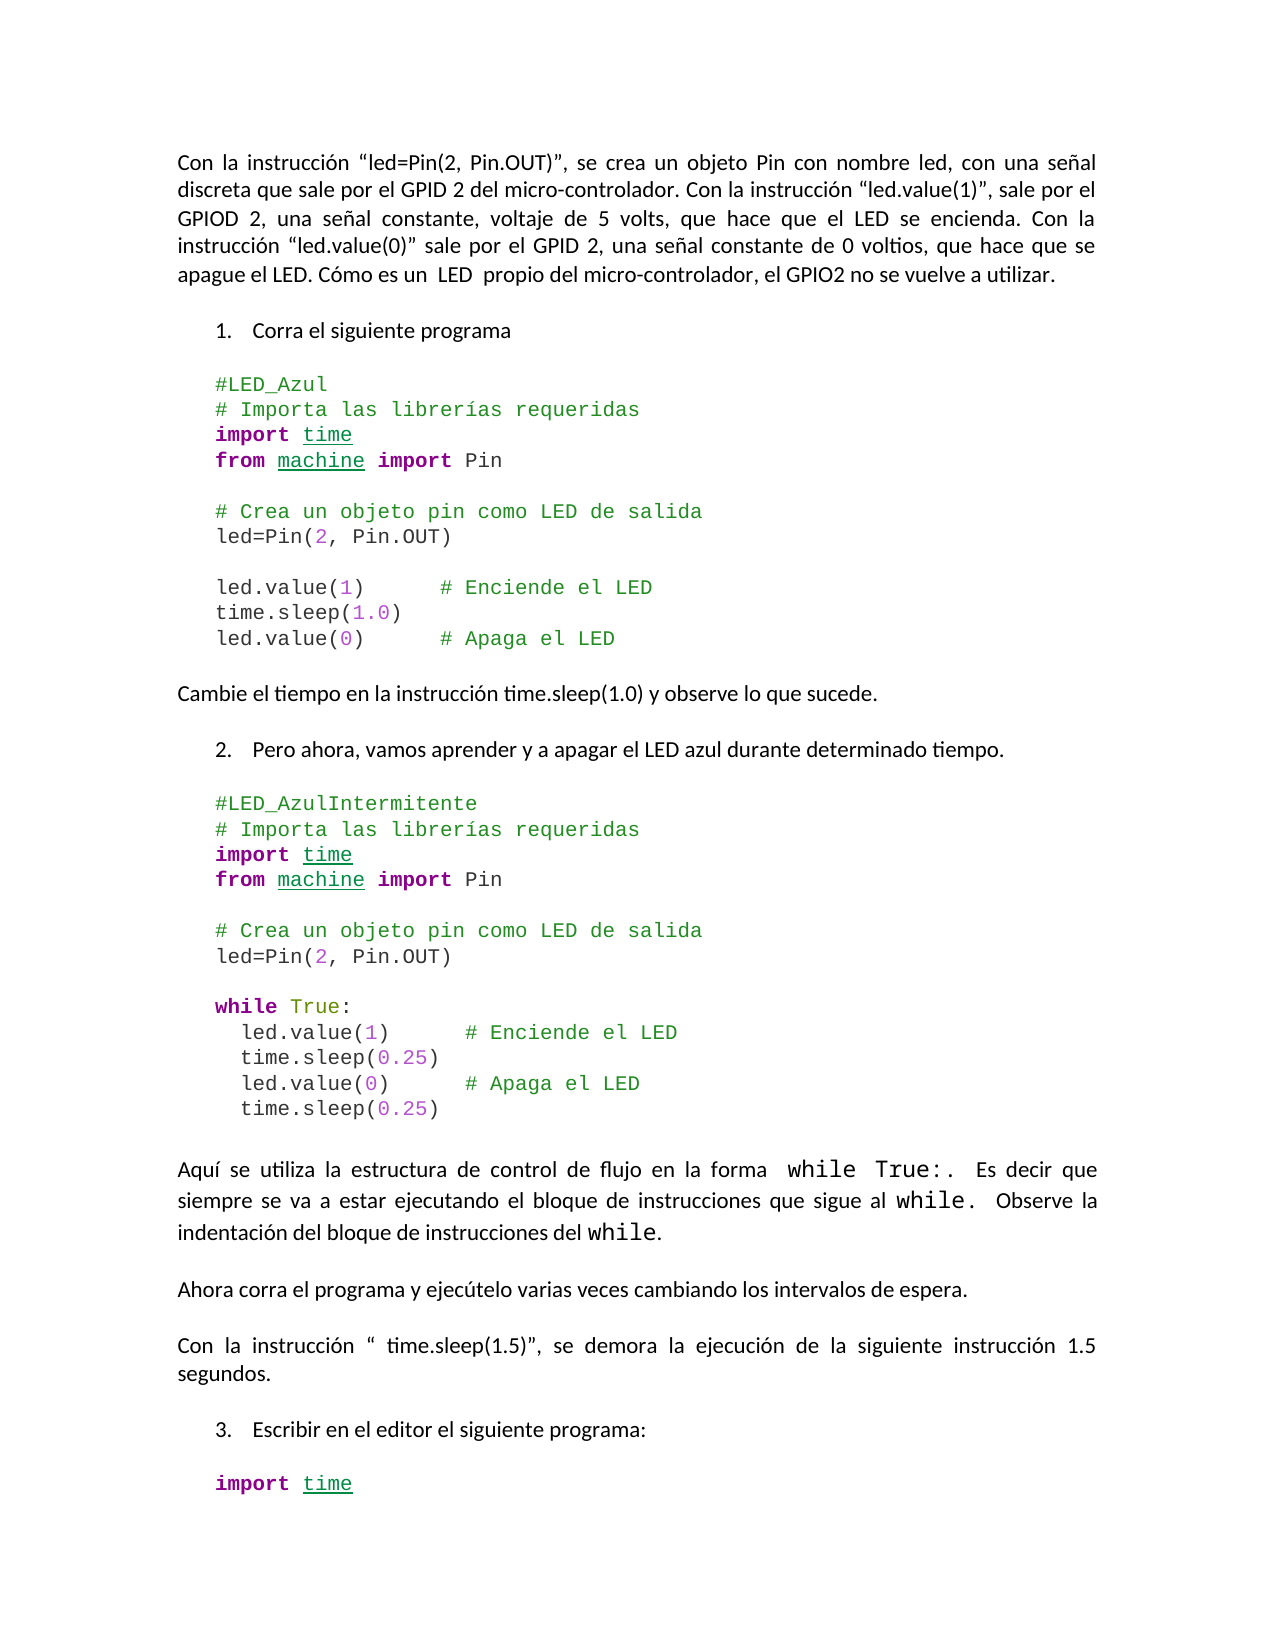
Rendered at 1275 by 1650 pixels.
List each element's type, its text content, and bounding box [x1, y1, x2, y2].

text Ahora corra el programa y ejecútelo varias veces cambiando los intervalos de espera. [177, 1275, 1098, 1303]
text Aquí se utiliza la estructura de control de flujo en la forma while True:. Es decir que siempre se va a estar ejecutando el bloque de instrucciones que sigue al while. Observe la indentación del bloque de instrucciones del while. [177, 1153, 1098, 1247]
text # Crea un objeto pin como LED de salida [215, 918, 1098, 944]
text #LED_AzulIntermitente [215, 791, 1098, 817]
text from machine import Pin [215, 448, 1098, 473]
list Escribir en el editor el siguiente programa: [215, 1415, 1098, 1443]
text from machine import Pin [215, 868, 1098, 893]
text import time [215, 842, 1098, 868]
text time.sleep(0.25) [215, 1096, 1098, 1122]
text # Importa las librerías requeridas [215, 817, 1098, 842]
text # Crea un objeto pin como LED de salida [215, 499, 1098, 524]
text while True: [215, 995, 1098, 1020]
text Con la instrucción “led=Pin(2, Pin.OUT)”, se crea un objeto Pin con nombre led, con una señal discreta que sale por el GPID 2 del micro-controlador. Con la instrucción “led.value(1)”, sale por el GPIOD 2, una señal constante, voltaje de 5 volts, que hace que el LED se encienda. Con la instrucción “led.value(0)” sale por el GPID 2, una señal constante de 0 voltios, que hace que se apague el LED. Cómo es un LED propio del micro-controlador, el GPIO2 no se vuelve a utilizar. [177, 148, 1098, 288]
text Con la instrucción “ time.sleep(1.5)”, se demora la ejecución de la siguiente instrucción 1.5 segundos. [177, 1331, 1098, 1387]
text led.value(0) # Apaga el LED [215, 1071, 1098, 1096]
text time.sleep(1.0) [215, 601, 1098, 626]
text import time [215, 423, 1098, 448]
text led.value(1) # Enciende el LED [215, 1020, 1098, 1046]
text led=Pin(2, Pin.OUT) [215, 944, 1098, 969]
text led=Pin(2, Pin.OUT) [215, 524, 1098, 550]
text Cambie el tiempo en la instrucción time.sleep(1.0) y observe lo que sucede. [177, 679, 1098, 707]
text time.sleep(0.25) [215, 1046, 1098, 1071]
list Corra el siguiente programa [215, 316, 1098, 344]
text #LED_Azul [215, 372, 1098, 397]
text import time [215, 1471, 1098, 1496]
text led.value(1) # Enciende el LED [215, 575, 1098, 601]
text led.value(0) # Apaga el LED [215, 626, 1098, 651]
list Pero ahora, vamos aprender y a apagar el LED azul durante determinado tiempo. [215, 735, 1098, 763]
text # Importa las librerías requeridas [215, 397, 1098, 423]
